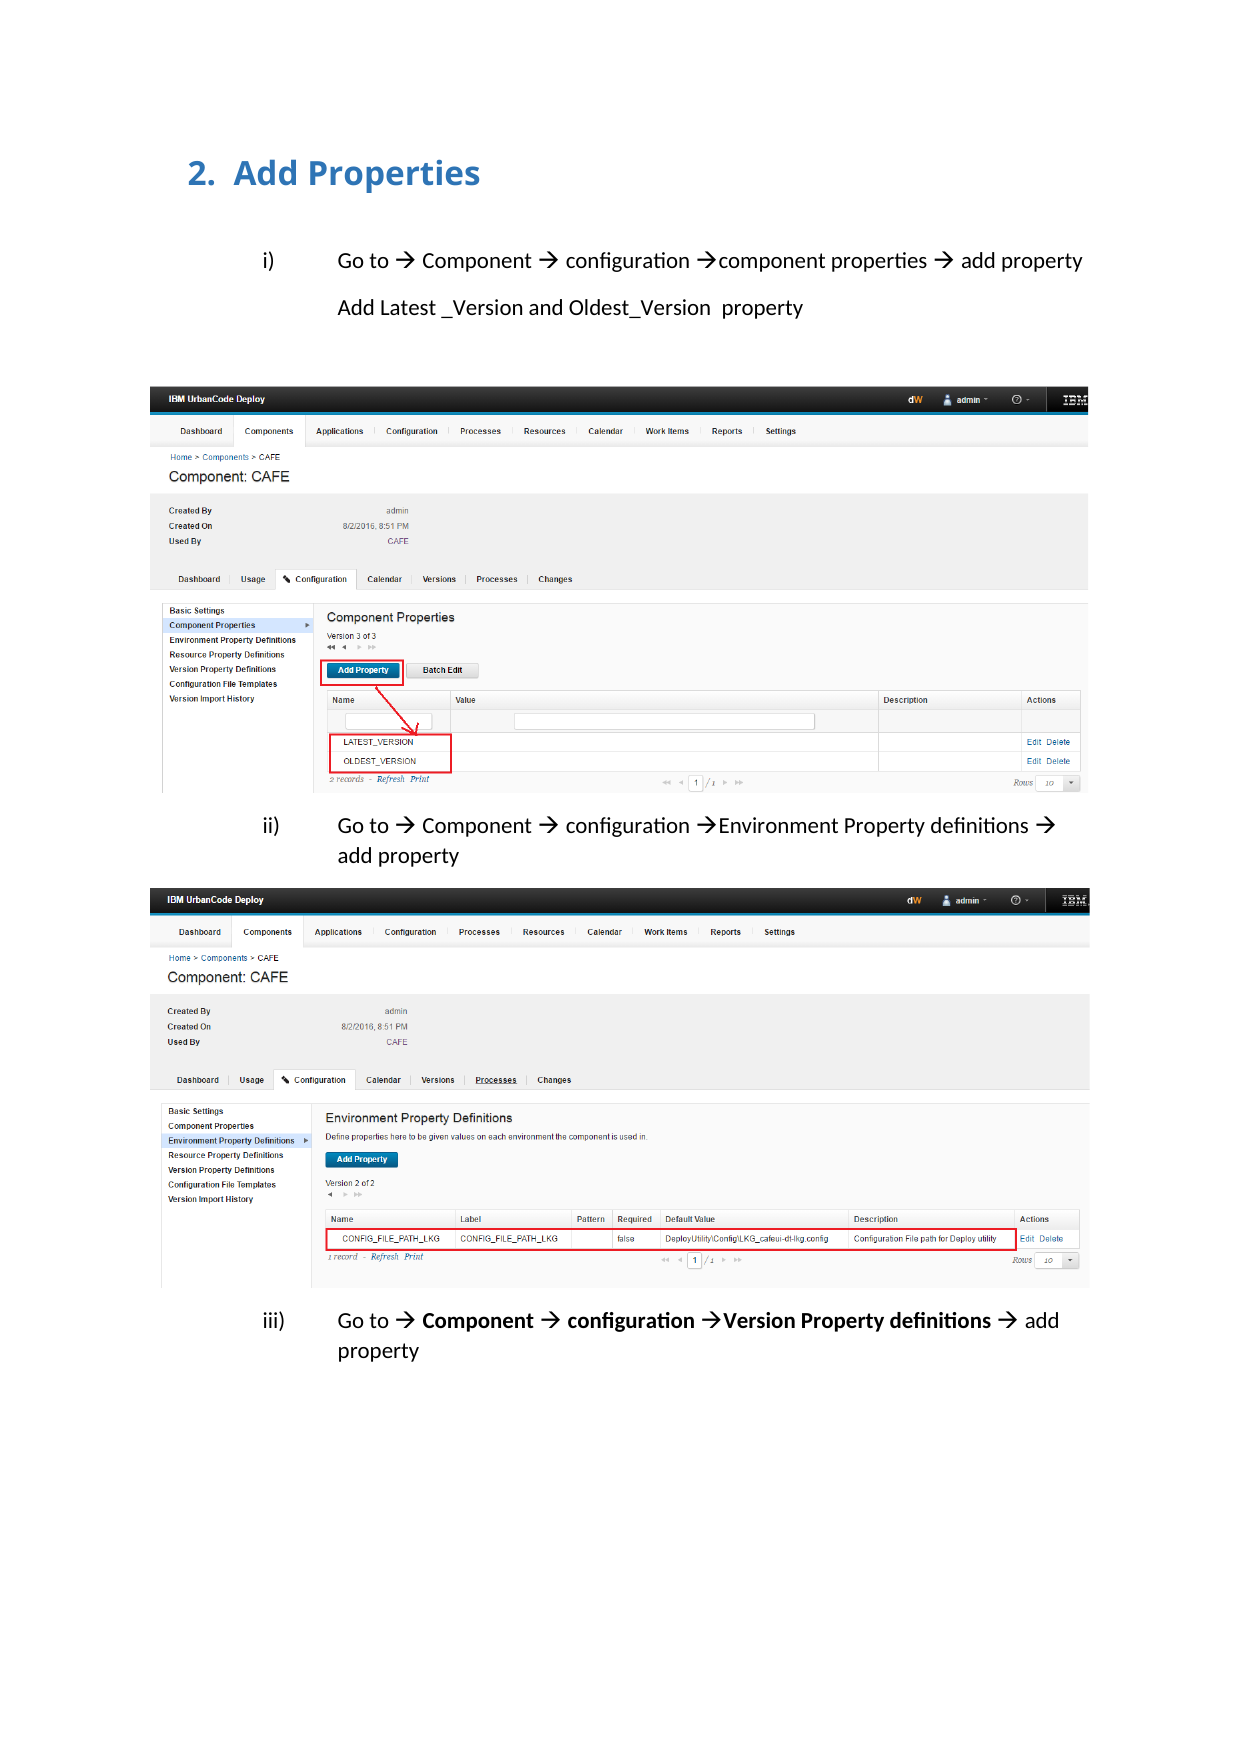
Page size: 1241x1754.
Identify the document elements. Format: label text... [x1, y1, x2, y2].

picture [150, 386, 1089, 413]
picture [150, 416, 1089, 793]
list Go to Component configuration Version Property definitions add property [262, 1306, 1090, 1365]
subtitle 2. Add Properties [187, 150, 1090, 195]
text Add Latest _Version and Oldest_Version property [262, 293, 1090, 321]
picture [150, 888, 1090, 1288]
list Go to Component configuration Environment Property definitions add property [262, 811, 1090, 870]
list Go to Component configuration component properties add property [262, 246, 1090, 274]
